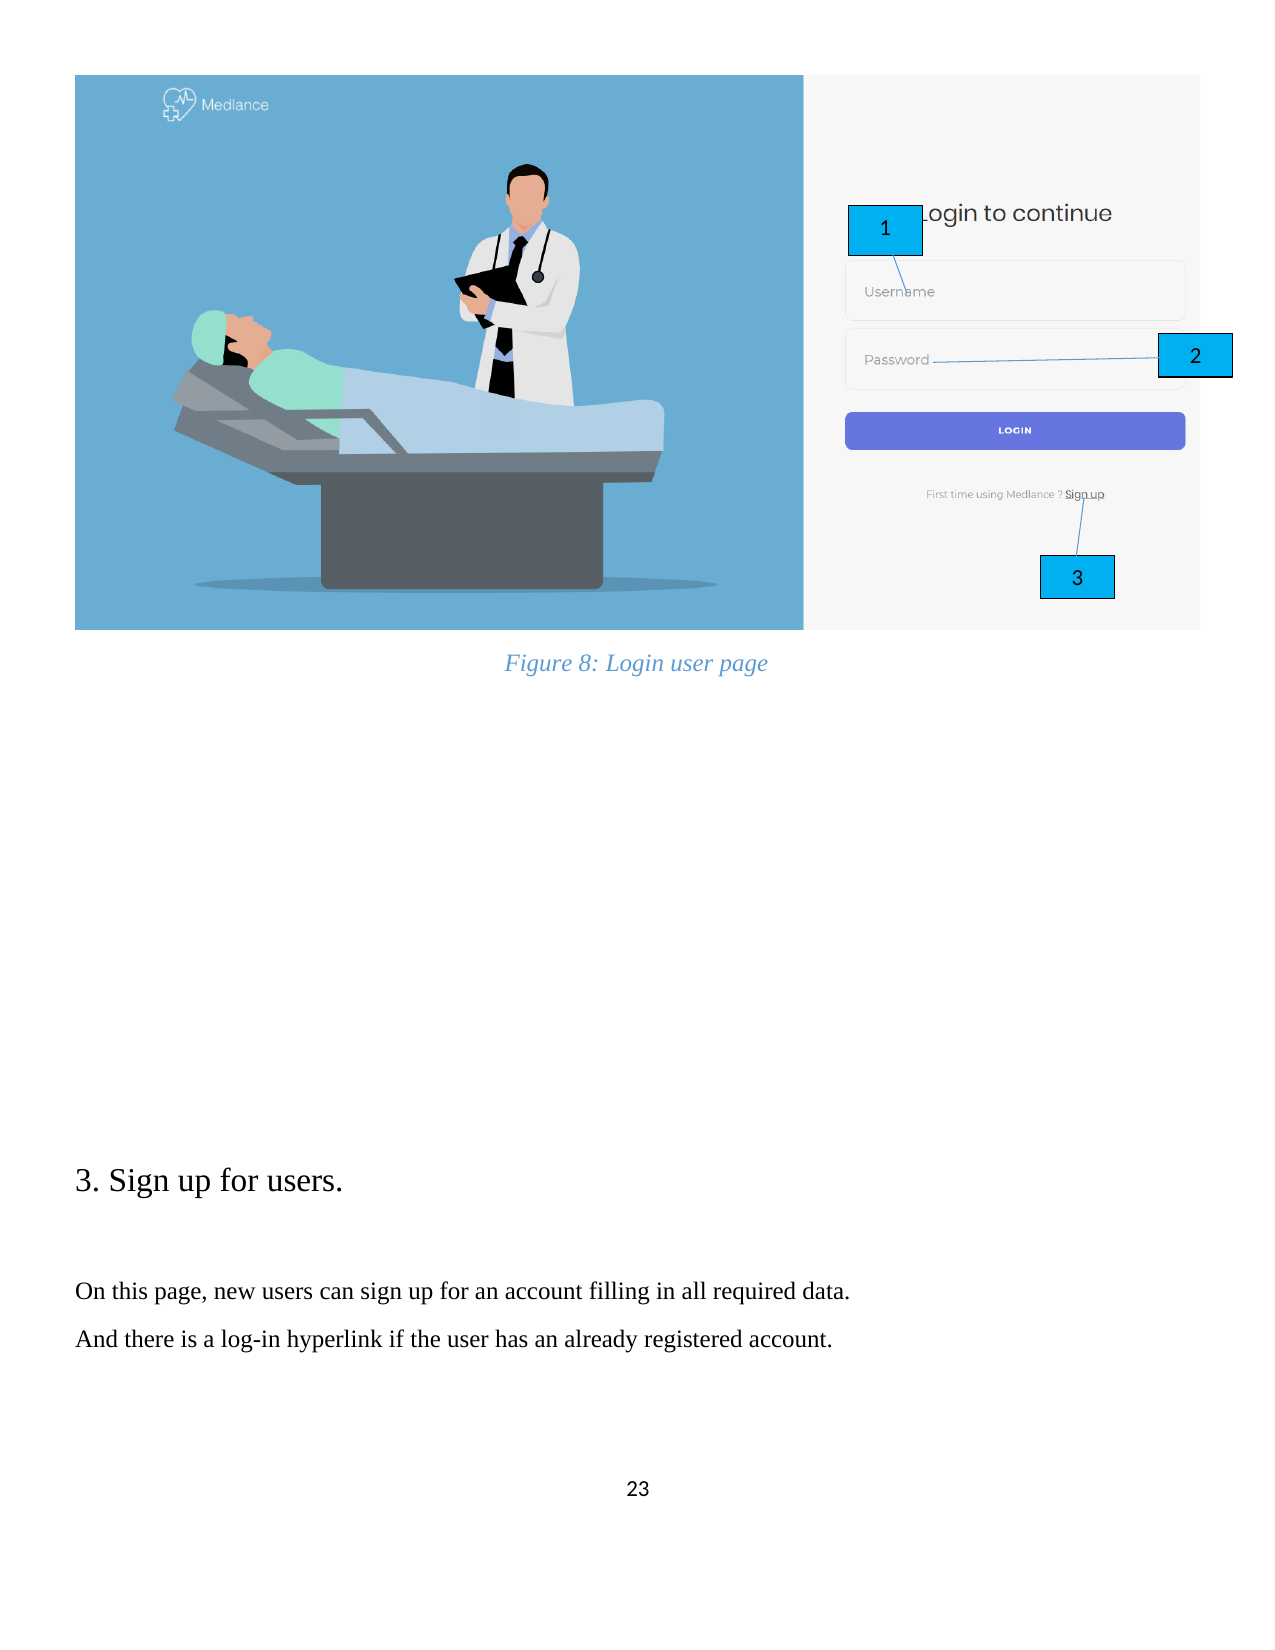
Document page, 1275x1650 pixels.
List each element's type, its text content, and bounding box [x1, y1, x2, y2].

text 3. Sign up for users. [75, 1160, 1200, 1198]
picture [75, 75, 1200, 630]
text And there is a log-in hyperlink if the user has an already registered account. [75, 1324, 1200, 1353]
text On this page, new users can sign up for an account filling in all required data. [75, 1276, 1200, 1305]
text Figure 8: Login user page [75, 648, 1200, 677]
